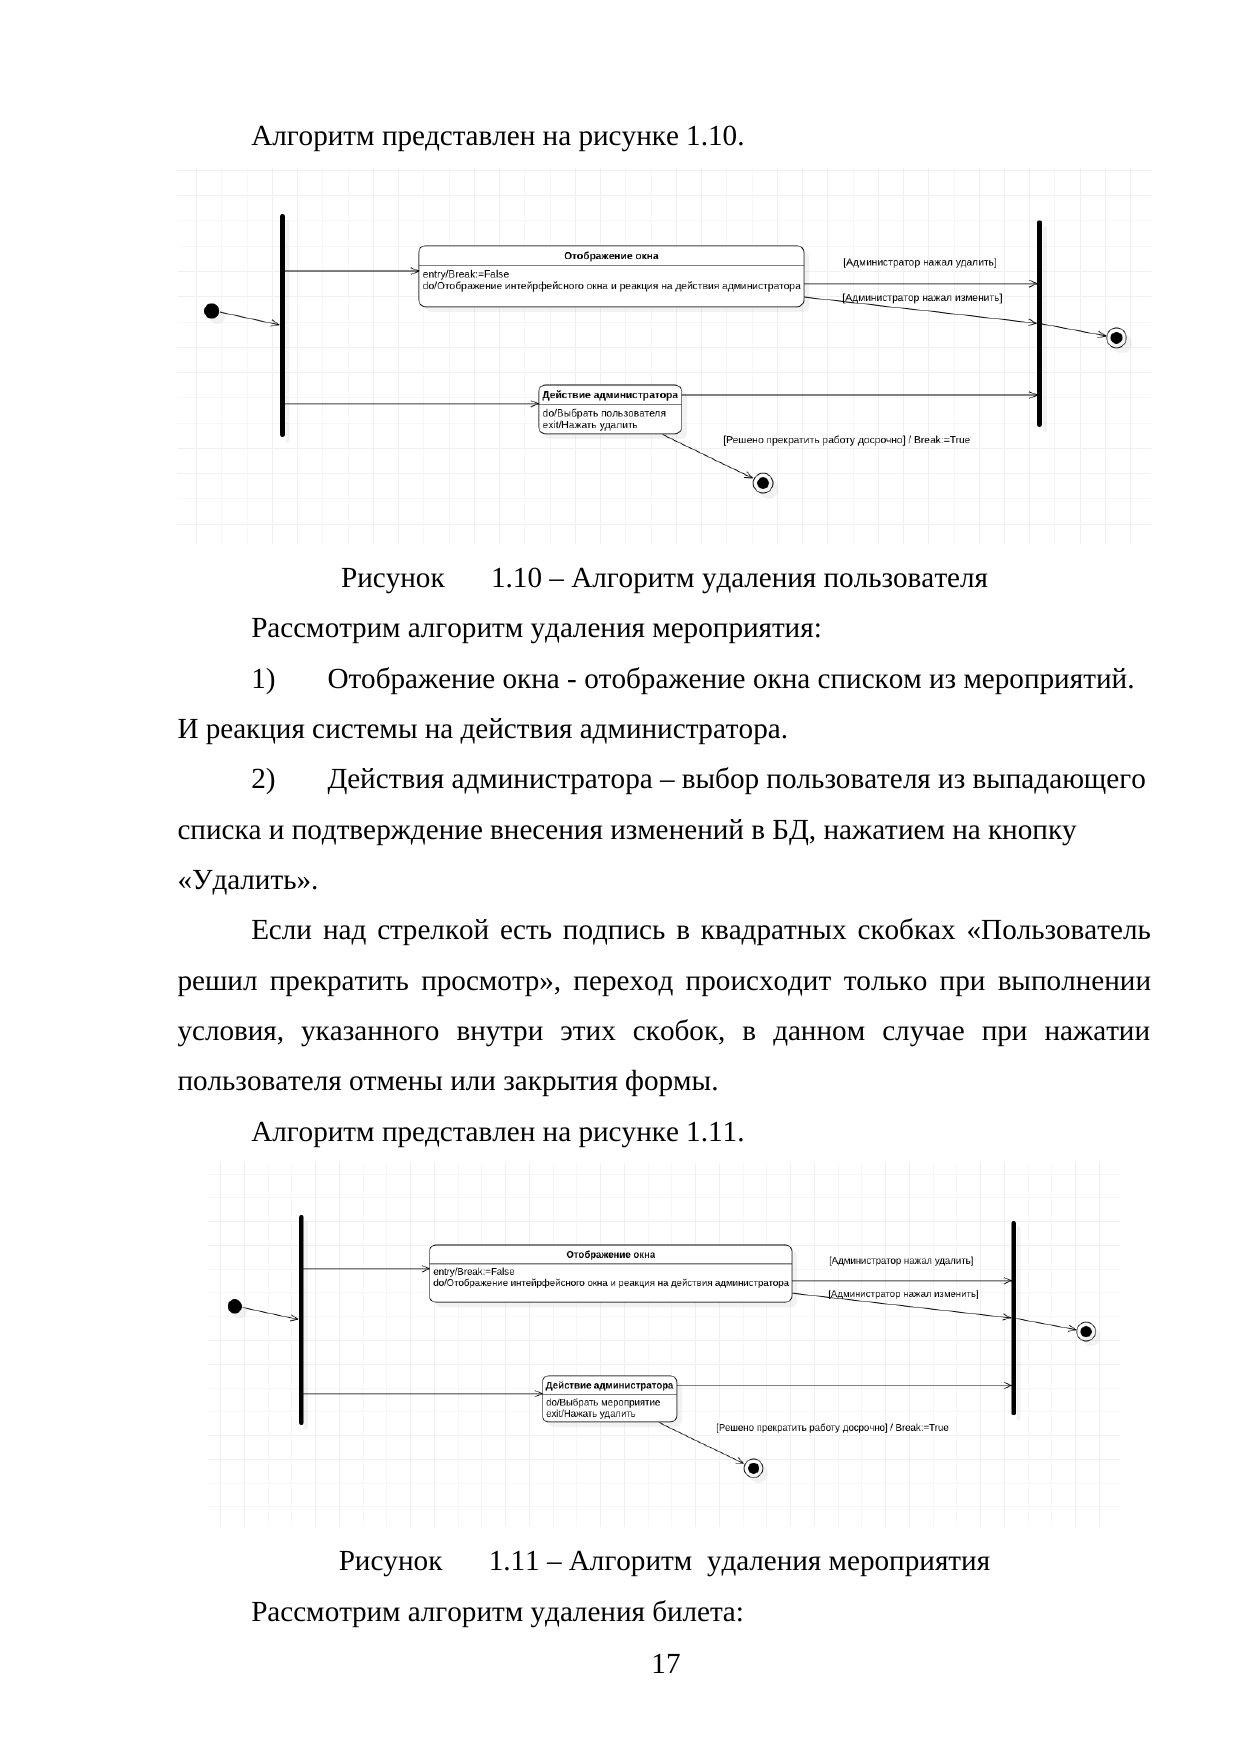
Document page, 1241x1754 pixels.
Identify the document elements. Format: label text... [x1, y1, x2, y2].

text Рассмотрим алгоритм удаления мероприятия: [177, 611, 1152, 644]
list 1.10 – Алгоритм удаления пользователя [177, 560, 1152, 594]
picture [177, 168, 1152, 544]
text Если над стрелкой есть подпись в квадратных скобках «Пользователь решил прекратить просмотр», переход происходит только при выполнении условия, указанного внутри этих скобок, в данном случае при нажатии пользователя отмены или закрытия формы. [177, 912, 1152, 1097]
text Алгоритм представлен на рисунке 1.10. [177, 118, 1152, 152]
picture [208, 1163, 1121, 1527]
list 1.11 – Алгоритм удаления мероприятия [177, 1543, 1152, 1577]
list Отображение окна - отображение окна списком из мероприятий. И реакция системы на действия администратора. [177, 661, 1152, 745]
text Алгоритм представлен на рисунке 1.11. [177, 1114, 1152, 1147]
text Рассмотрим алгоритм удаления билета: [177, 1594, 1152, 1627]
list Действия администратора – выбор пользователя из выпадающего списка и подтверждение внесения изменений в БД, нажатием на кнопку «Удалить». [177, 761, 1152, 896]
